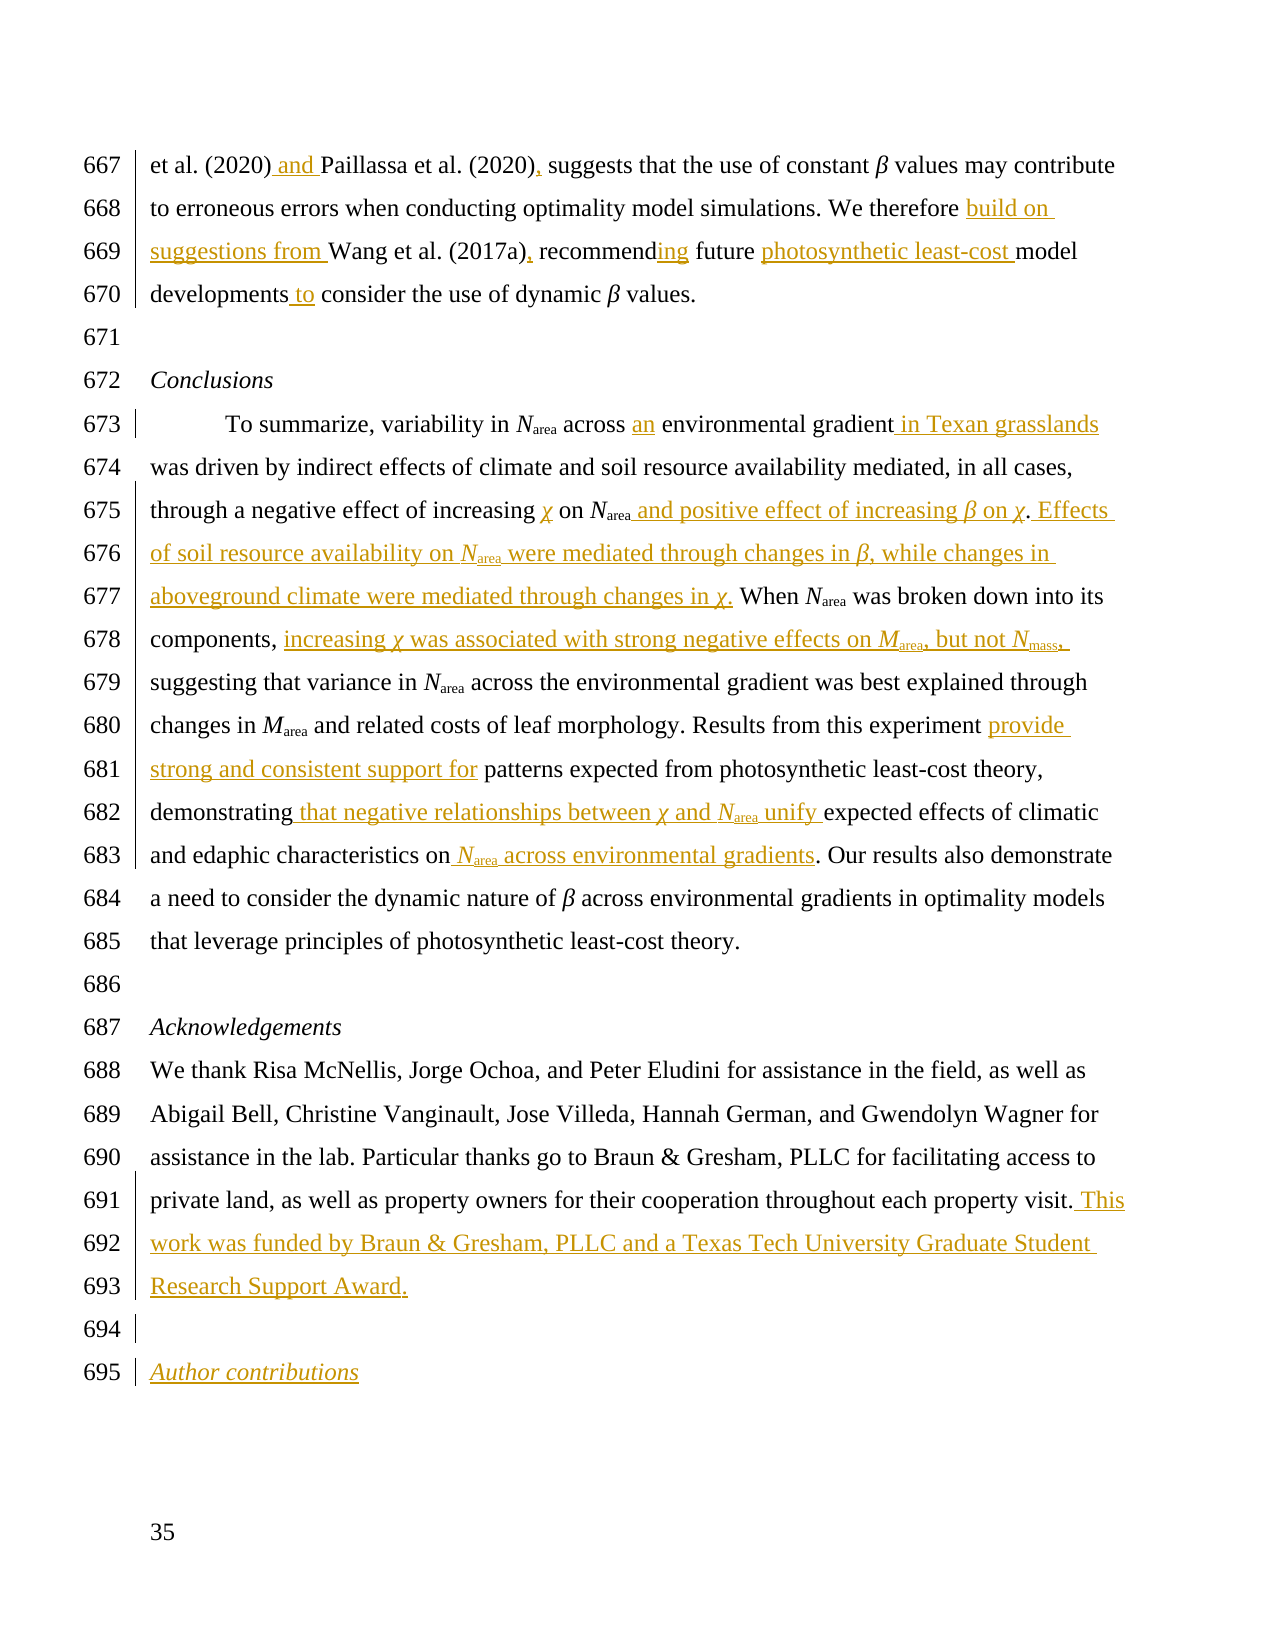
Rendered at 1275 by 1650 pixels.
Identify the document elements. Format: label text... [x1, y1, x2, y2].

text Acknowledgements [150, 1012, 1125, 1041]
text To summarize, variability in Narea across environmental gradient was driven by indirect effects of climate and soil resource availability mediated, in all cases, through a negative effect of increasing on Narea. When Narea was broken down into its components, suggesting that variance in Narea across the environmental gradient was best explained through changes in Marea and related costs of leaf morphology. Results from this experiment patterns expected from photosynthetic least-cost theory, demonstratingexpected effects of climatic and edaphic characteristics on. Our results also demonstrate a need to consider the dynamic nature of β across environmental gradients in optimality models that leverage principles of photosynthetic least-cost theory. [150, 409, 1125, 955]
text We thank Risa McNellis, Jorge Ochoa, and Peter Eludini for assistance in the field, as well as Abigail Bell, Christine Vanginault, Jose Villeda, Hannah German, and Gwendolyn Wagner for assistance in the lab. Particular thanks go to Braun & Gresham, PLLC for facilitating access to private land, as well as property owners for their cooperation throughout each property visit. [150, 1056, 1125, 1300]
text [150, 150, 1125, 308]
text Conclusions [150, 366, 1125, 394]
